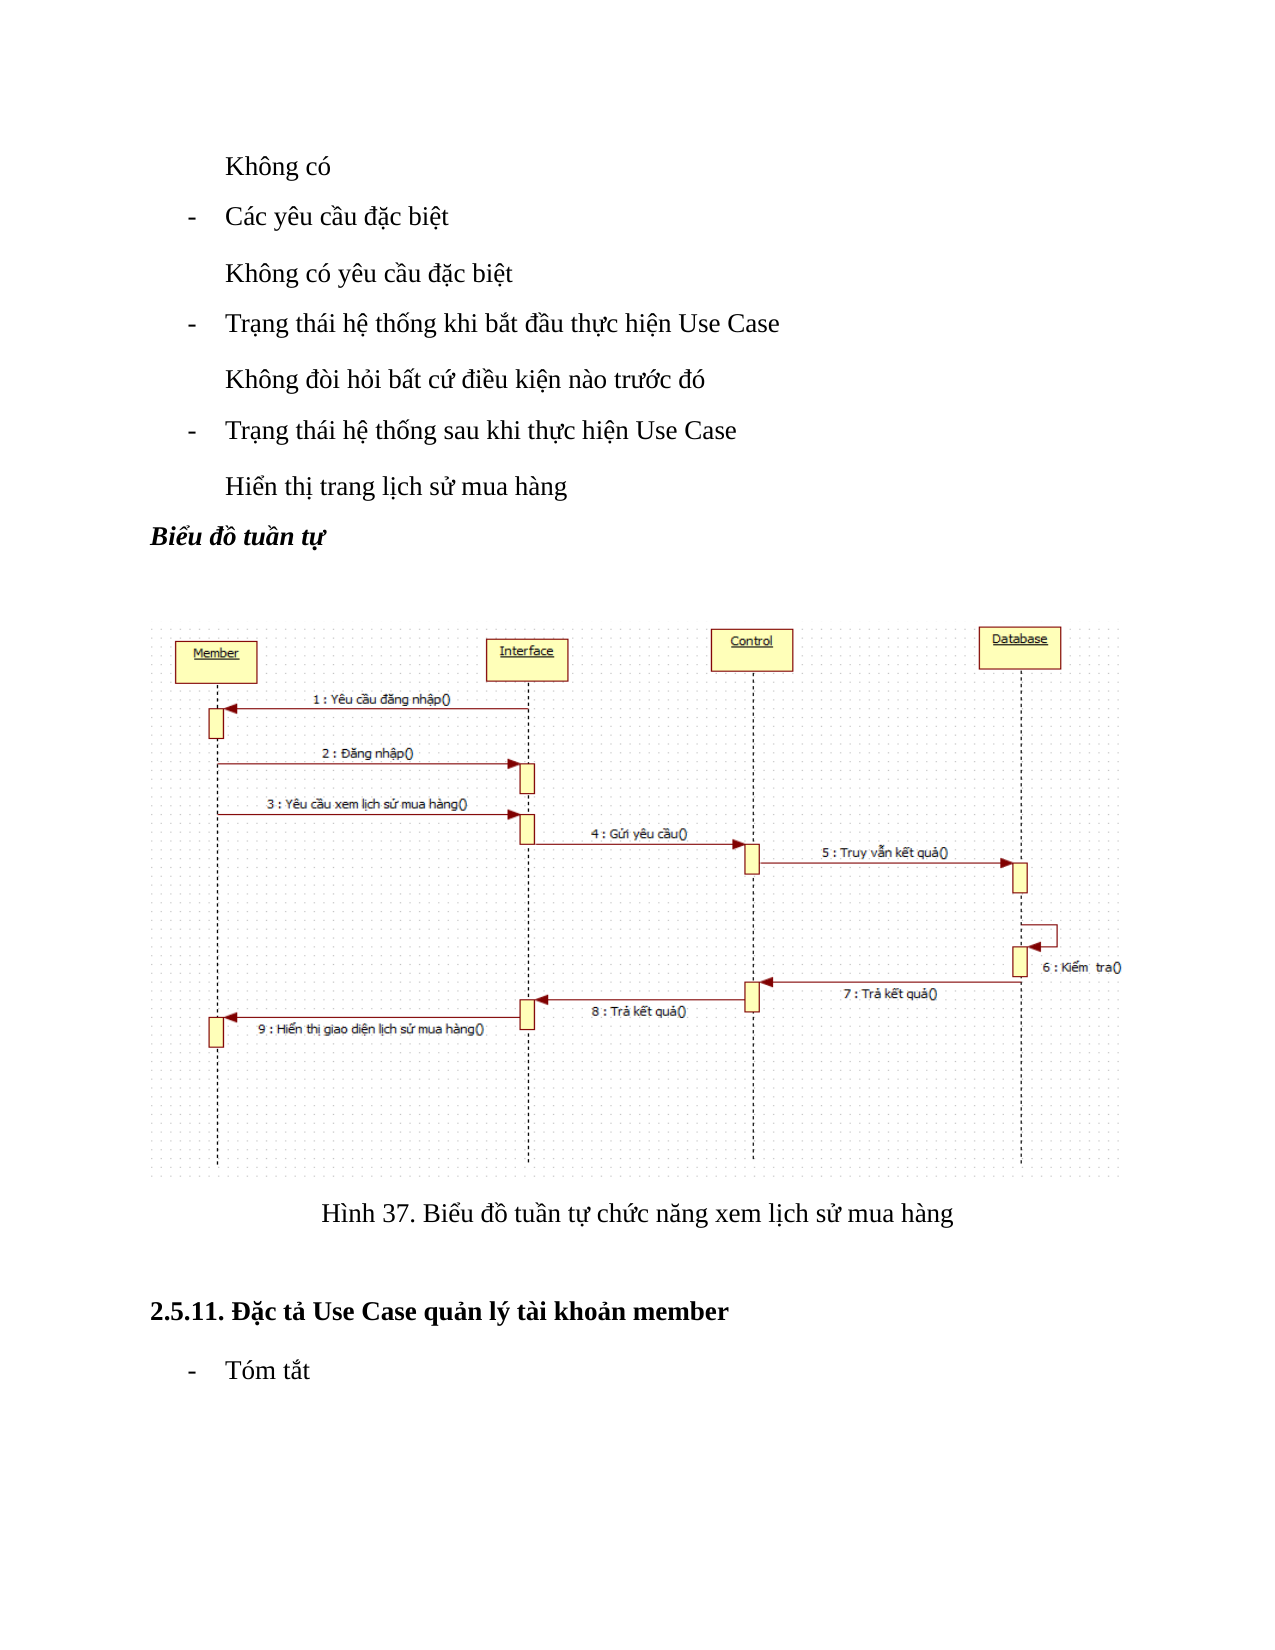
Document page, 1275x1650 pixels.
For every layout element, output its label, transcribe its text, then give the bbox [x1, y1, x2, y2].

text Hiển thị trang lịch sử mua hàng [150, 470, 1125, 501]
list Trạng thái hệ thống sau khi thực hiện Use Case [187, 414, 1125, 445]
picture [150, 621, 1125, 1179]
list Tóm tắt [187, 1354, 1125, 1385]
text Không có [150, 150, 1125, 181]
text Không có yêu cầu đặc biệt [150, 257, 1125, 288]
text Không đòi hỏi bất cứ điều kiện nào trước đó [150, 363, 1125, 395]
list Trạng thái hệ thống khi bắt đầu thực hiện Use Case [187, 307, 1125, 338]
text 2.5.11. Đặc tả Use Case quản lý tài khoản member [150, 1295, 1125, 1326]
list Các yêu cầu đặc biệt [187, 200, 1125, 231]
text Biểu đồ tuần tự [150, 521, 1125, 552]
